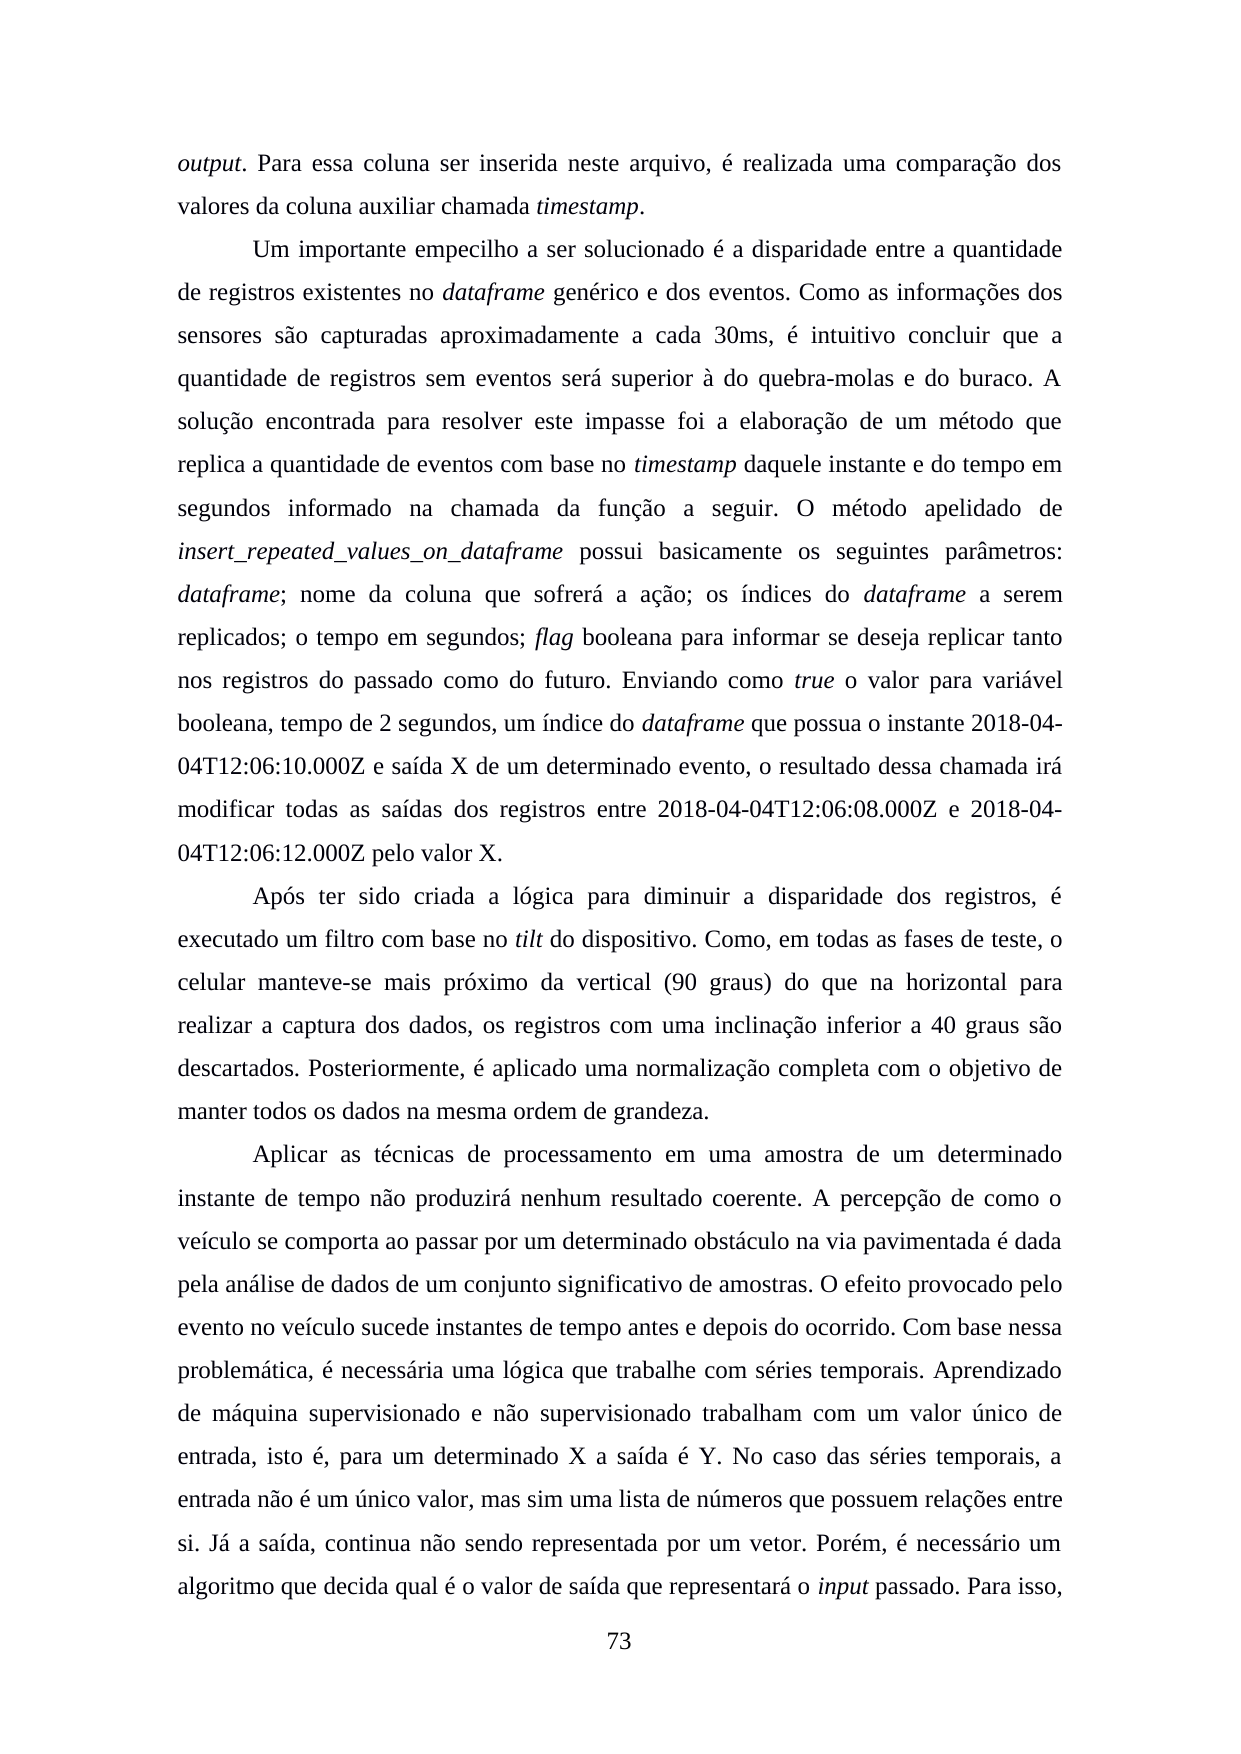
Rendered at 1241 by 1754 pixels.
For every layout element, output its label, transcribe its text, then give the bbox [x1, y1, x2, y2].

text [177, 1139, 1063, 1599]
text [177, 148, 1063, 219]
text Após ter sido criada a lógica para diminuir a disparidade dos registros, é executado um filtro com base no tilt do dispositivo. Como, em todas as fases de teste, o celular manteve-se mais próximo da vertical (90 graus) do que na horizontal para realizar a captura dos dados, os registros com uma inclinação inferior a 40 graus são descartados. Posteriormente, é aplicado uma normalização completa com o objetivo de manter todos os dados na mesma ordem de grandeza. [177, 881, 1063, 1125]
text Um importante empecilho a ser solucionado é a disparidade entre a quantidade de registros existentes no dataframe genérico e dos eventos. Como as informações dos sensores são capturadas aproximadamente a cada 30ms, é intuitivo concluir que a quantidade de registros sem eventos será superior à do quebra-molas e do buraco. A solução encontrada para resolver este impasse foi a elaboração de um método que replica a quantidade de eventos com base no timestamp daquele instante e do tempo em segundos informado na chamada da função a seguir. O método apelidado de insert_repeated_values_on_dataframe possui basicamente os seguintes parâmetros: dataframe; nome da coluna que sofrerá a ação; os índices do dataframe a serem replicados; o tempo em segundos; flag booleana para informar se deseja replicar tanto nos registros do passado como do futuro. Enviando como true o valor para variável booleana, tempo de 2 segundos, um índice do dataframe que possua o instante 2018-04-04T12:06:10.000Z e saída X de um determinado evento, o resultado dessa chamada irá modificar todas as saídas dos registros entre 2018-04-04T12:06:08.000Z e 2018-04-04T12:06:12.000Z pelo valor X. [177, 234, 1063, 866]
